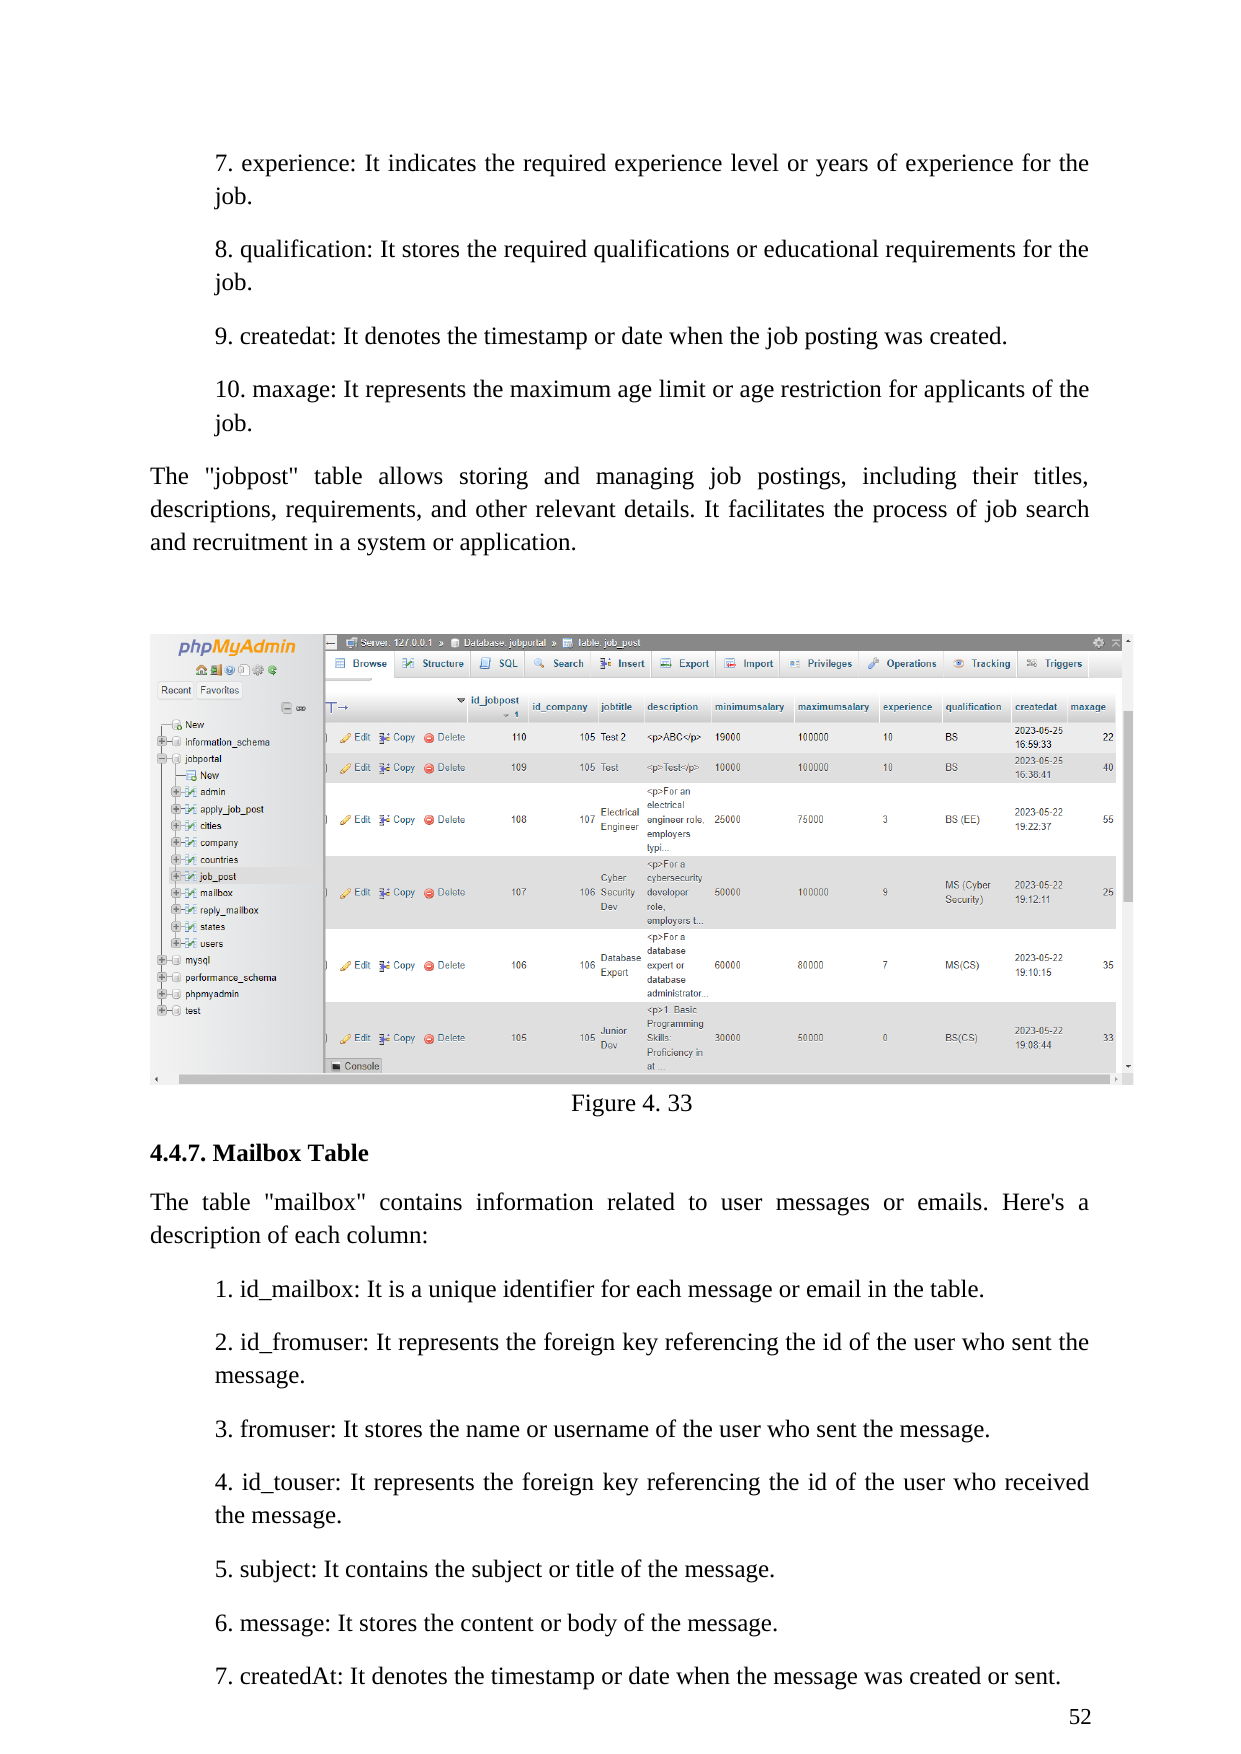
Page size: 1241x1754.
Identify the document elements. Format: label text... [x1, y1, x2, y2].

text 7. experience: It indicates the required experience level or years of experience for the job. [214, 148, 1090, 210]
text 6. message: It stores the content or body of the message. [214, 1608, 1090, 1636]
text 4. id_touser: It represents the foreign key referencing the id of the user who received the message. [214, 1467, 1090, 1529]
text The "jobpost" table allows storing and managing job postings, including their titles, descriptions, requirements, and other relevant details. It facilitates the process of job search and recruitment in a system or application. [150, 461, 1090, 556]
text 9. createdat: It denotes the timestamp or date when the job posting was created. [214, 321, 1090, 350]
text 5. subject: It contains the subject or title of the message. [214, 1554, 1090, 1583]
picture [150, 634, 1134, 1085]
text 1. id_mailbox: It is a unique identifier for each message or email in the table. [214, 1274, 1090, 1303]
text The table "mailbox" contains information related to user messages or emails. Here's a description of each column: [150, 1187, 1090, 1249]
text 2. id_fromuser: It represents the foreign key referencing the id of the user who sent the message. [214, 1327, 1090, 1389]
subtitle Mailbox Table [150, 1138, 1123, 1167]
text 3. fromuser: It stores the name or username of the user who sent the message. [214, 1414, 1090, 1443]
text 8. qualification: It stores the required qualifications or educational requirements for the job. [214, 234, 1090, 296]
text 7. createdAt: It denotes the timestamp or date when the message was created or sent. [214, 1661, 1090, 1690]
text 10. maxage: It represents the maximum age limit or age restriction for applicants of the job. [214, 374, 1090, 436]
